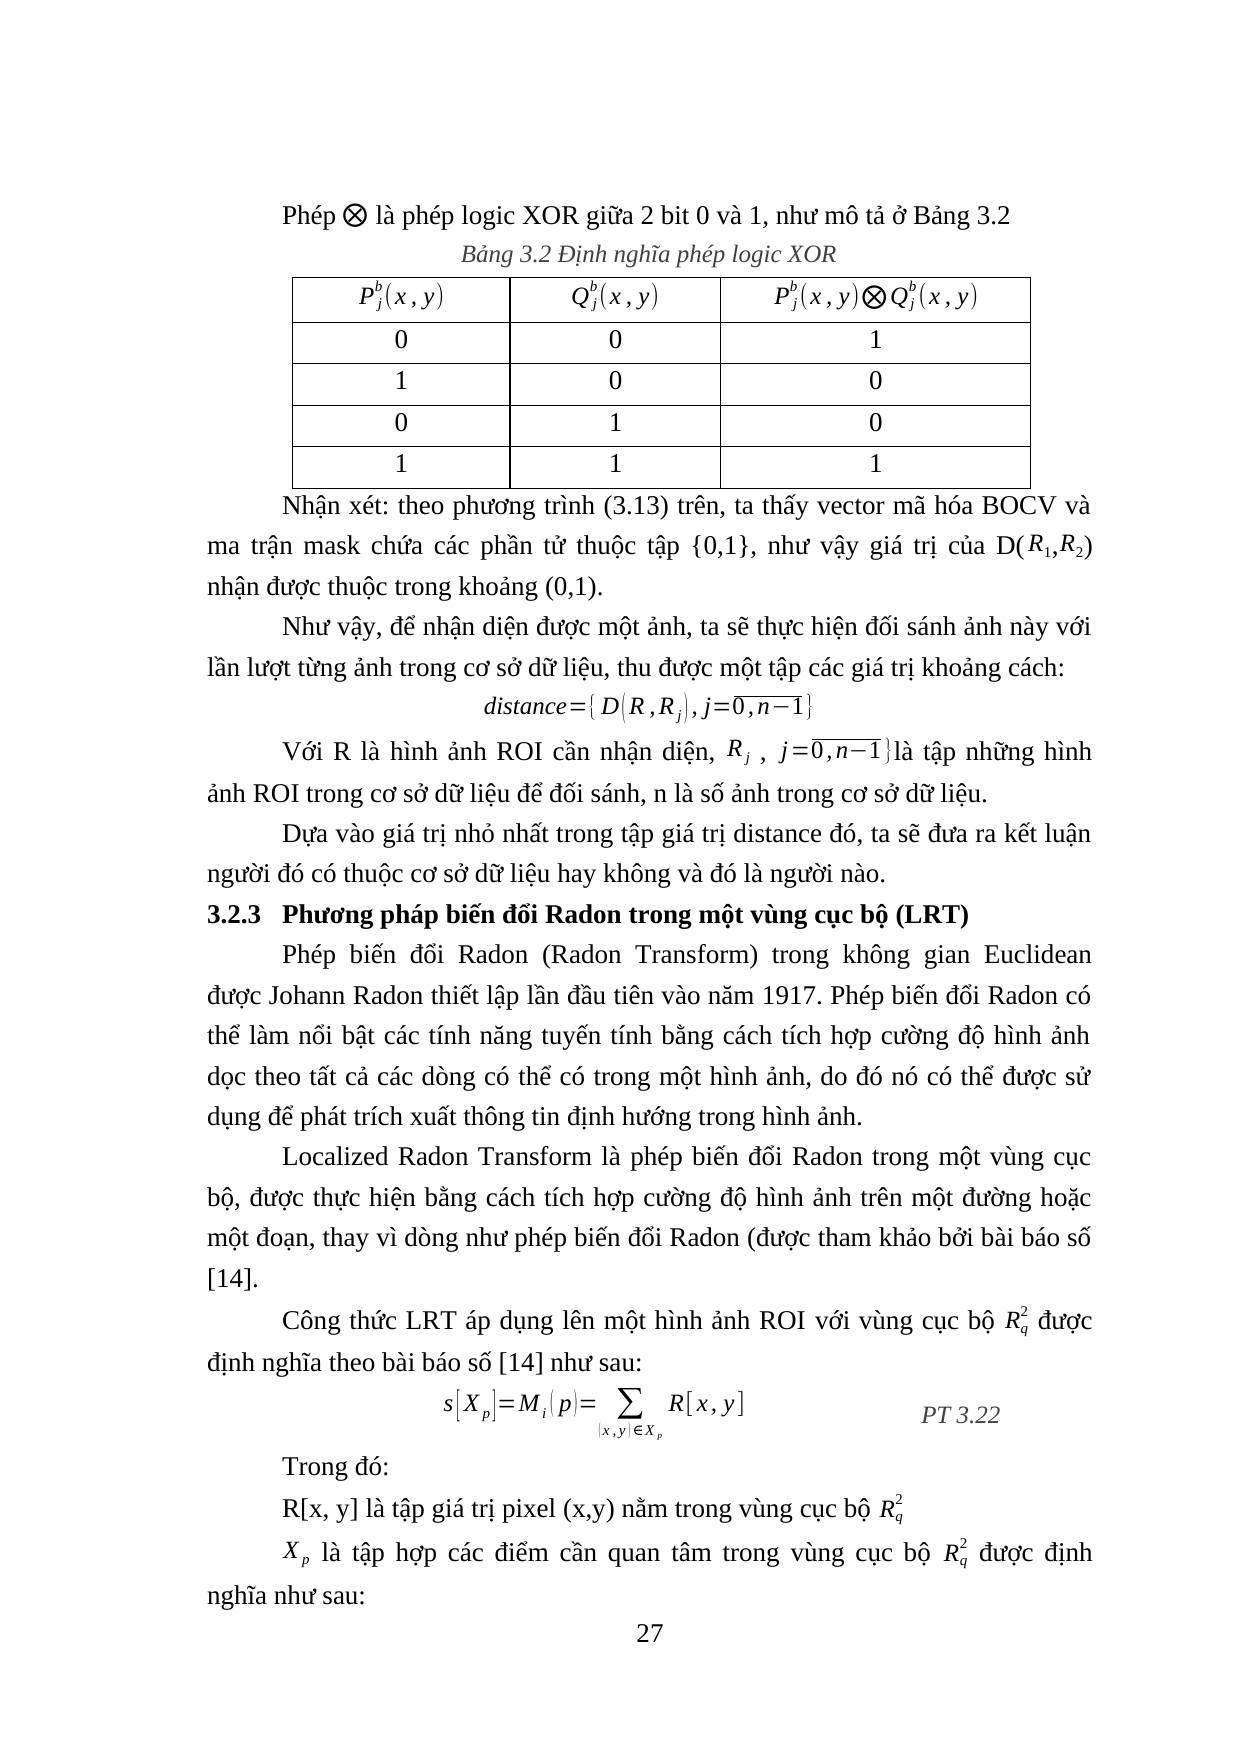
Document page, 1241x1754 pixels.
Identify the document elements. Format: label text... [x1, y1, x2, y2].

text Phép là phép logic XOR giữa 2 bit 0 và 1, như mô tả ở Bảng 3.2 [207, 199, 1092, 230]
text Trong đó: [207, 1450, 1092, 1481]
table_cell 0 [293, 406, 509, 446]
text là tập hợp các điểm cần quan tâm trong vùng cục bộ được định nghĩa như sau: [207, 1534, 1092, 1610]
table_header [277, 1387, 910, 1450]
text Như vậy, để nhận diện được một ảnh, ta sẽ thực hiện đối sánh ảnh này với lần lượt từng ảnh trong cơ sở dữ liệu, thu được một tập các giá trị khoảng cách: [207, 610, 1092, 682]
text Với R là hình ảnh ROI cần nhận diện, , là tập những hình ảnh ROI trong cơ sở dữ liệu để đối sánh, n là số ảnh trong cơ sở dữ liệu. [207, 735, 1092, 808]
text Phép biến đổi Radon (Radon Transform) trong không gian Euclidean được Johann Radon thiết lập lần đầu tiên vào năm 1917. Phép biến đổi Radon có thể làm nổi bật các tính năng tuyến tính bằng cách tích hợp cường độ hình ảnh dọc theo tất cả các dòng có thể có trong một hình ảnh, do đó nó có thể được sử dụng để phát trích xuất thông tin định hướng trong hình ảnh. [207, 938, 1092, 1131]
text Localized Radon Transform là phép biến đổi Radon trong một vùng cục bộ, được thực hiện bằng cách tích hợp cường độ hình ảnh trên một đường hoặc một đoạn, thay vì dòng như phép biến đổi Radon (được tham khảo bởi bài báo số [14]. [207, 1141, 1092, 1293]
table_cell 0 [511, 323, 720, 363]
table_cell 1 [721, 323, 1030, 363]
table_cell 1 [721, 447, 1030, 488]
table_cell 1 [511, 406, 720, 446]
text Dựa vào giá trị nhỏ nhất trong tập giá trị distance đó, ta sẽ đưa ra kết luận người đó có thuộc cơ sở dữ liệu hay không và đó là người nào. [207, 817, 1092, 889]
table_cell 0 [721, 364, 1030, 405]
text R[x, y] là tập giá trị pixel (x,y) nằm trong vùng cục bộ [207, 1490, 1092, 1525]
table_cell 0 [721, 406, 1030, 446]
table_header [511, 278, 720, 322]
table_cell 1 [293, 364, 509, 405]
text Công thức LRT áp dụng lên một hình ảnh ROI với vùng cục bộ được định nghĩa theo bài báo số [14] như sau: [207, 1302, 1092, 1377]
table_cell 0 [511, 364, 720, 405]
table_header [721, 278, 1030, 322]
text Bảng 3.2 Định nghĩa phép logic XOR [207, 239, 1092, 268]
subtitle Phương pháp biến đổi Radon trong một vùng cục bộ (LRT) [207, 898, 1092, 929]
table_cell 0 [293, 323, 509, 363]
table_header [293, 278, 509, 322]
text Nhận xét: theo phương trình (3.13) trên, ta thấy vector mã hóa BOCV và ma trận mask chứa các phần tử thuộc tập {0,1}, như vậy giá trị của D(,) nhận được thuộc trong khoảng (0,1). [207, 489, 1092, 601]
table_cell 1 [293, 447, 509, 488]
table_cell 1 [511, 447, 720, 488]
